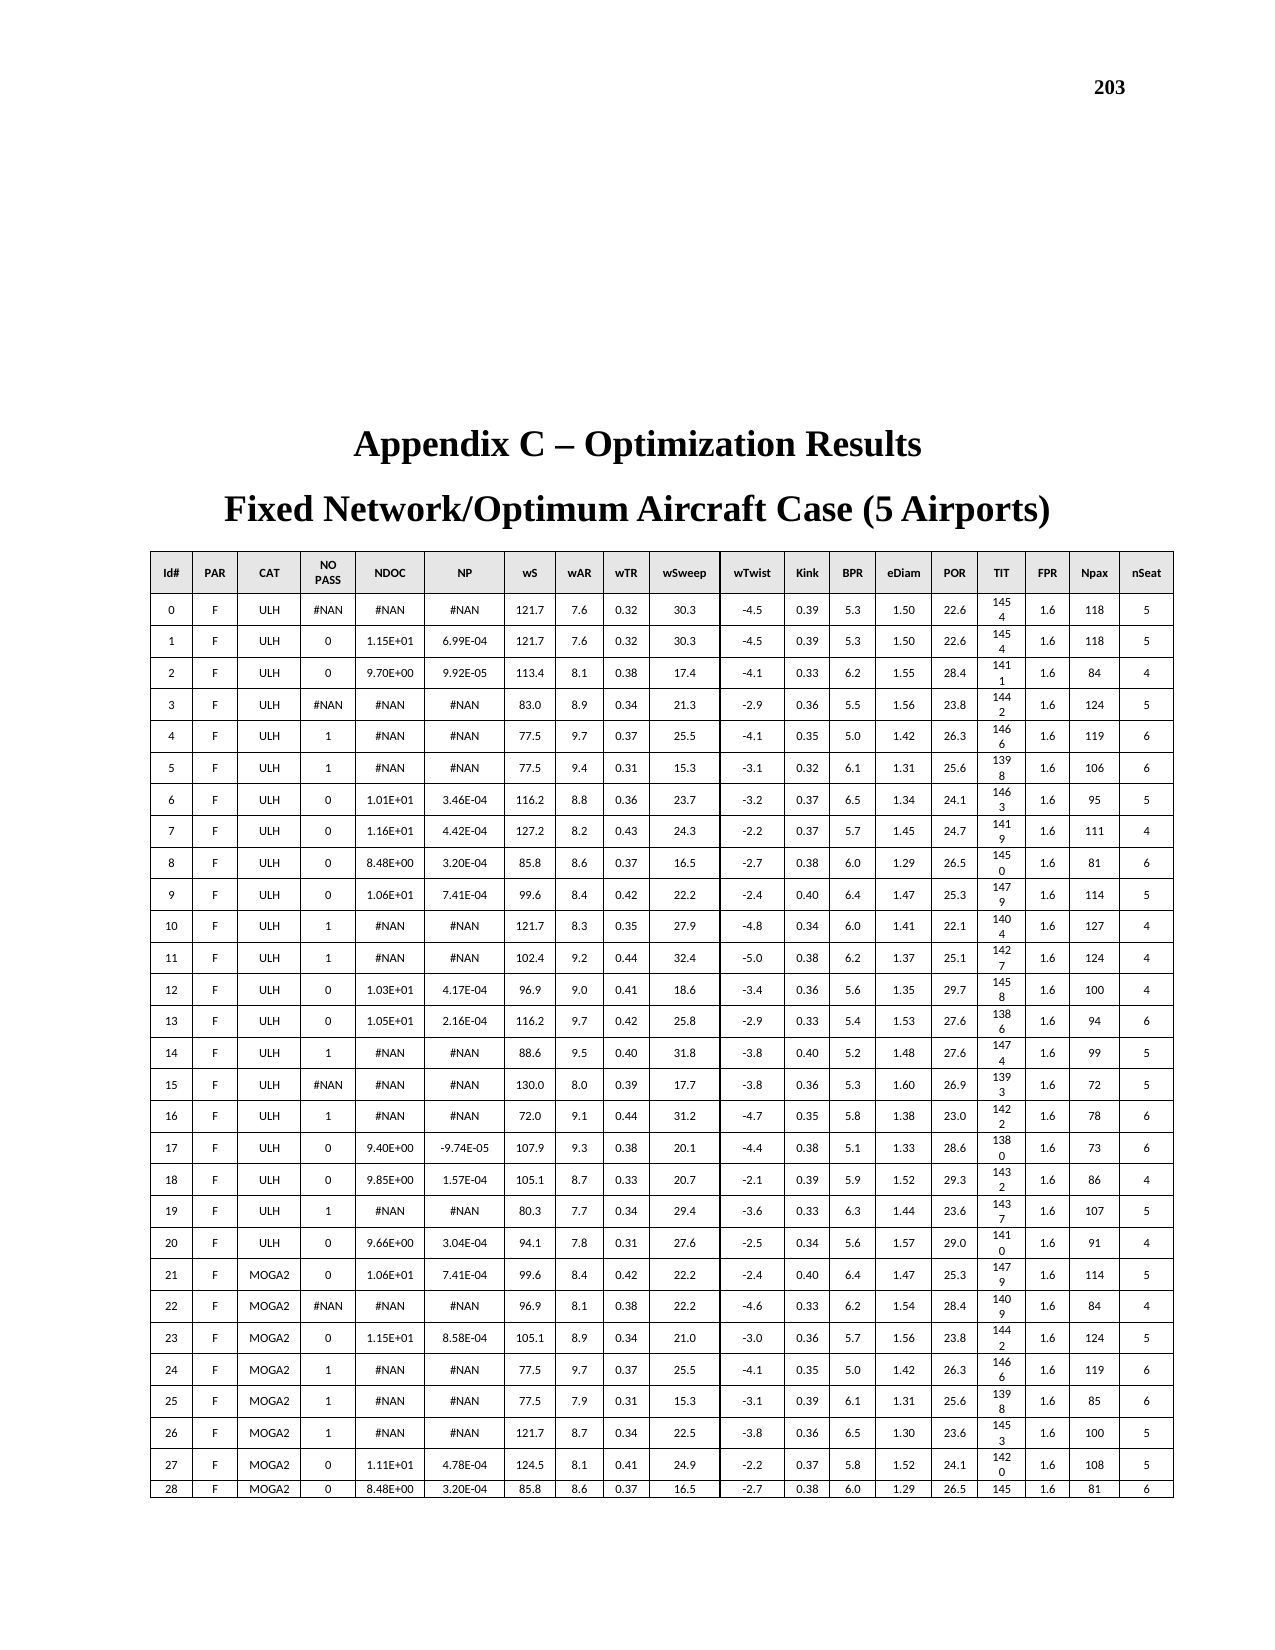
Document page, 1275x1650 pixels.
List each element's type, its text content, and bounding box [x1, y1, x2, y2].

table_cell 24.3 [650, 816, 719, 847]
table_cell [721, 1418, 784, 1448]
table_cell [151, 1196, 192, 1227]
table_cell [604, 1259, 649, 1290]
table_cell 0 [301, 658, 355, 688]
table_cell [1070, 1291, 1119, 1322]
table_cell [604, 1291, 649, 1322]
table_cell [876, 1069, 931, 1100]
table_header BPR [830, 552, 875, 593]
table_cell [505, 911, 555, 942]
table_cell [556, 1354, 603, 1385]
table_cell 7.6 [556, 626, 603, 657]
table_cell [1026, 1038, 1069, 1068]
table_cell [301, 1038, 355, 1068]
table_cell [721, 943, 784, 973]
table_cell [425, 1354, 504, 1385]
table_cell 1 [151, 626, 192, 657]
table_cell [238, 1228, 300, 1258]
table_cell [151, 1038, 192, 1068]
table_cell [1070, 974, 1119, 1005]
table_cell 8.2 [556, 816, 603, 847]
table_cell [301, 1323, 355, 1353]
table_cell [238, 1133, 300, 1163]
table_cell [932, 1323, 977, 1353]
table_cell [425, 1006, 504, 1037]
table_cell #NAN [425, 721, 504, 752]
table_cell ULH [238, 689, 300, 720]
table_cell #NAN [356, 721, 424, 752]
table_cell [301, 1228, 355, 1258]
table_cell 30.3 [650, 594, 719, 625]
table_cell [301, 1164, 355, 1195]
table_cell 118 [1070, 626, 1119, 657]
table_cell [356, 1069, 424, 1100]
table_cell 4.42E-04 [425, 816, 504, 847]
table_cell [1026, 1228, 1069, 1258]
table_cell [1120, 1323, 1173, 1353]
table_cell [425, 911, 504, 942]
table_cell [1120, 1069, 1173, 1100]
table_cell ULH [238, 594, 300, 625]
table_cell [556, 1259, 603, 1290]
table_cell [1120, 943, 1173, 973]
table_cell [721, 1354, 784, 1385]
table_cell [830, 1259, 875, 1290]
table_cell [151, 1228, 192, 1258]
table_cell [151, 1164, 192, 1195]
table_cell 25.5 [650, 721, 719, 752]
table_cell 95 [1070, 784, 1119, 815]
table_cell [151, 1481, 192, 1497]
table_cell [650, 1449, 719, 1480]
table_header FPR [1026, 552, 1069, 593]
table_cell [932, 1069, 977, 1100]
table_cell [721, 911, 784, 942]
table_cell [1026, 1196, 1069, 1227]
table_cell 9.4 [556, 753, 603, 783]
table_cell -3.2 [721, 784, 784, 815]
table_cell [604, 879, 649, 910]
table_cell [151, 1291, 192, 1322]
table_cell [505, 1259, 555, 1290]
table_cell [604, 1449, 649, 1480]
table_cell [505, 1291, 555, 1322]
table_cell 5.0 [830, 721, 875, 752]
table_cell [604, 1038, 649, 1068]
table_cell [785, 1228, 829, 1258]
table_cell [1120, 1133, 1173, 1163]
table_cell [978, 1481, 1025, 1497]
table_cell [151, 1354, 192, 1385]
table_cell 0 [301, 816, 355, 847]
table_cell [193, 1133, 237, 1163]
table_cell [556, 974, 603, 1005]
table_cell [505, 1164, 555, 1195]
table_cell 121.7 [505, 626, 555, 657]
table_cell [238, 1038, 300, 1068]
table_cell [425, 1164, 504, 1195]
table_cell 4 [1120, 816, 1173, 847]
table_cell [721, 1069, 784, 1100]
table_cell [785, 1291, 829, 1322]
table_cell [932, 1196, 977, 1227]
table_cell 0.35 [785, 721, 829, 752]
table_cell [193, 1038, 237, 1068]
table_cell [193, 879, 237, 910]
table_cell 9.92E-05 [425, 658, 504, 688]
table_cell 17.4 [650, 658, 719, 688]
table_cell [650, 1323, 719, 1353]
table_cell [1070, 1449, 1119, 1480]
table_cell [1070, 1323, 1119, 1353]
table_cell 6.99E-04 [425, 626, 504, 657]
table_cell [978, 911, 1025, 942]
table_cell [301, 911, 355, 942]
table_cell 9.7 [556, 721, 603, 752]
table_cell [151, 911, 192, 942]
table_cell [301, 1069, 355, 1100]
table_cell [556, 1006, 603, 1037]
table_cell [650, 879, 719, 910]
table_cell 6.5 [830, 784, 875, 815]
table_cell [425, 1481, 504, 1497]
table_cell F [193, 689, 237, 720]
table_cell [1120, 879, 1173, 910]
table_header wS [505, 552, 555, 593]
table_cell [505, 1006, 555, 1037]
table_cell 1.45 [876, 816, 931, 847]
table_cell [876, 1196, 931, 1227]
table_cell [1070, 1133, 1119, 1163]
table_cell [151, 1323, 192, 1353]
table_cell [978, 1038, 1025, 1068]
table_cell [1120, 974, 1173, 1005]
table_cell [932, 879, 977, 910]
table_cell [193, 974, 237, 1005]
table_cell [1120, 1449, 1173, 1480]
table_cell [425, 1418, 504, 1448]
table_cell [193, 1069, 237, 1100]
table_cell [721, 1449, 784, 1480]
table_cell ULH [238, 784, 300, 815]
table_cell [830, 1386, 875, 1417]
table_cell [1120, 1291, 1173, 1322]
table_cell 118 [1070, 594, 1119, 625]
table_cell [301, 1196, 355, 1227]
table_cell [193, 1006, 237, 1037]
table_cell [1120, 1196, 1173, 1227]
table_cell 0.39 [785, 594, 829, 625]
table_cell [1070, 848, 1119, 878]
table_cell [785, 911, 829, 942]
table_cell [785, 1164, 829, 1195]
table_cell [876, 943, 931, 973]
table_cell 8.8 [556, 784, 603, 815]
table_cell 0 [151, 594, 192, 625]
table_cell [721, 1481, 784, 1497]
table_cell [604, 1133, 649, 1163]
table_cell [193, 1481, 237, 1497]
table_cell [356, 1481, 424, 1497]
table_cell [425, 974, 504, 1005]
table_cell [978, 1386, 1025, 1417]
table_cell 1.50 [876, 594, 931, 625]
table_cell ULH [238, 753, 300, 783]
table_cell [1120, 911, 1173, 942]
table_cell -4.1 [721, 658, 784, 688]
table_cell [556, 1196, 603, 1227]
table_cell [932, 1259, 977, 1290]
table_cell 1.6 [1026, 721, 1069, 752]
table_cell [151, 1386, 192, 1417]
table_cell 5 [1120, 626, 1173, 657]
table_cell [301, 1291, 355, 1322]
table_cell 1.55 [876, 658, 931, 688]
table_cell 1 [301, 753, 355, 783]
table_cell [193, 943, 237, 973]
table_cell 0 [301, 784, 355, 815]
table_cell 1.6 [1026, 658, 1069, 688]
subtitle Fixed Network/Optimum Aircraft Case (5 Airports) [150, 486, 1125, 529]
table_cell 15.3 [650, 753, 719, 783]
table_cell 124 [1070, 689, 1119, 720]
table_cell 2 [151, 658, 192, 688]
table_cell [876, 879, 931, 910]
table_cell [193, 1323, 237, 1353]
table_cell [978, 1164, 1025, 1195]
table_cell -2.2 [721, 816, 784, 847]
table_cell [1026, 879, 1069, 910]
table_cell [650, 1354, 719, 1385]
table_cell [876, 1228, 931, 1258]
table_cell 1398 [978, 753, 1025, 783]
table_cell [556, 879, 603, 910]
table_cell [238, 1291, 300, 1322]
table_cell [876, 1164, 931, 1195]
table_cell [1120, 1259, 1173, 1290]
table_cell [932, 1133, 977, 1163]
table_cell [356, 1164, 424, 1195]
table_cell 8.1 [556, 658, 603, 688]
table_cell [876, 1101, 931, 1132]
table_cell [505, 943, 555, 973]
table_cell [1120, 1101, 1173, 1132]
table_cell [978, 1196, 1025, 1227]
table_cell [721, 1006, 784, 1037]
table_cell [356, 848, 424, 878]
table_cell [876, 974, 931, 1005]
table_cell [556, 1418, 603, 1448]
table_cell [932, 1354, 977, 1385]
table_cell F [193, 626, 237, 657]
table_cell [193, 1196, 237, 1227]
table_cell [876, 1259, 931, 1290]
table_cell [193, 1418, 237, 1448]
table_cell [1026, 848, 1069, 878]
table_cell ULH [238, 658, 300, 688]
table_cell 111 [1070, 816, 1119, 847]
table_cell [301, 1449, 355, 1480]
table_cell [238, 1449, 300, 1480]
table_cell 0.33 [785, 658, 829, 688]
table_cell 77.5 [505, 753, 555, 783]
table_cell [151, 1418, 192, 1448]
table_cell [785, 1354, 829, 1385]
table_cell 28.4 [932, 658, 977, 688]
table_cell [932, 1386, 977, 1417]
table_cell 1466 [978, 721, 1025, 752]
table_cell 0.36 [785, 689, 829, 720]
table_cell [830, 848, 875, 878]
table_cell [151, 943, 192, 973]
table_cell 113.4 [505, 658, 555, 688]
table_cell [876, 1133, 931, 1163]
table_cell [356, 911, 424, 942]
table_cell 1.6 [1026, 816, 1069, 847]
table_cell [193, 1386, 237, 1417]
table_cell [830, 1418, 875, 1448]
table_cell -4.5 [721, 594, 784, 625]
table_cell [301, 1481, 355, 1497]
table_header POR [932, 552, 977, 593]
table_header NO PASS [301, 552, 355, 593]
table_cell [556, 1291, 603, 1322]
table_cell F [193, 784, 237, 815]
table_cell 22.6 [932, 594, 977, 625]
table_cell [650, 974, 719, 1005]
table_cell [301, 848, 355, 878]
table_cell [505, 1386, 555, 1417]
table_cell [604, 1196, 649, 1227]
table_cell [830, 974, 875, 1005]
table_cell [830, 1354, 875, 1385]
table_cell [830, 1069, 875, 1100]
table_cell 1419 [978, 816, 1025, 847]
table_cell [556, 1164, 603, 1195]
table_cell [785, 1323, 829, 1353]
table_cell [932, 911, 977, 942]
table_header wTR [604, 552, 649, 593]
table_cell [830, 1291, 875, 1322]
table_cell 0.38 [604, 658, 649, 688]
table_cell 0.37 [785, 784, 829, 815]
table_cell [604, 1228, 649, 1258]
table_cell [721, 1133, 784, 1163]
table_cell 1.01E+01 [356, 784, 424, 815]
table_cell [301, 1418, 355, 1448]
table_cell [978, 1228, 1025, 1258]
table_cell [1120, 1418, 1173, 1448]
table_cell F [193, 594, 237, 625]
table_cell F [193, 816, 237, 847]
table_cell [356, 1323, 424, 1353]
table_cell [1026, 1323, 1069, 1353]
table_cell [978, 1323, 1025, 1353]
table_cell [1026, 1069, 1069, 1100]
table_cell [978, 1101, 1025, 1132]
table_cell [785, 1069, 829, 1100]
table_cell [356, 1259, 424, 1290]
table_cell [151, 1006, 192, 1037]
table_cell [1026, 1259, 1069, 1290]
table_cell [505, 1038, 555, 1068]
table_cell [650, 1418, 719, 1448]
table_cell 23.8 [932, 689, 977, 720]
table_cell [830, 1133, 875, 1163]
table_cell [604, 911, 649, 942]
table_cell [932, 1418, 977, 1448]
table_cell 5.3 [830, 626, 875, 657]
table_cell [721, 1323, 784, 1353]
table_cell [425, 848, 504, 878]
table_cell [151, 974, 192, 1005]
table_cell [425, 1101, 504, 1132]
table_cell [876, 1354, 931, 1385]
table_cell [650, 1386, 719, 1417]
table_header nSeat [1120, 552, 1173, 593]
table_cell 1.15E+01 [356, 626, 424, 657]
table_cell 5 [1120, 594, 1173, 625]
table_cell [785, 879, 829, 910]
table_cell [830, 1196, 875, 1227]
table_cell 7.6 [556, 594, 603, 625]
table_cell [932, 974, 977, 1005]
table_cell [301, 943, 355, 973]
table_cell 0.31 [604, 753, 649, 783]
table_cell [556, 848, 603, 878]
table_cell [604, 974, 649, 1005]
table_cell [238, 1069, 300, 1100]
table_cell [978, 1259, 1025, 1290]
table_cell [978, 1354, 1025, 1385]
table_cell 1442 [978, 689, 1025, 720]
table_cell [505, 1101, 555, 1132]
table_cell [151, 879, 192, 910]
table_cell 1.34 [876, 784, 931, 815]
table_cell 5 [1120, 784, 1173, 815]
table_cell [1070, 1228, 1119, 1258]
table_cell #NAN [425, 753, 504, 783]
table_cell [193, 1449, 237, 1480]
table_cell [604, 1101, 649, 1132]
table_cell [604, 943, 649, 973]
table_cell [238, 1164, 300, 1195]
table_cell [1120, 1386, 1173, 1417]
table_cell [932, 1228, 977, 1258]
table_cell 25.6 [932, 753, 977, 783]
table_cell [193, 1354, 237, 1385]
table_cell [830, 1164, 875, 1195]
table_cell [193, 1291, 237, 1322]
table_cell 6.1 [830, 753, 875, 783]
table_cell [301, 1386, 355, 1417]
table_cell 4 [151, 721, 192, 752]
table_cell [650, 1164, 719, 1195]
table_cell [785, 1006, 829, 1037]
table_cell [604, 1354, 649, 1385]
table_cell 1 [301, 721, 355, 752]
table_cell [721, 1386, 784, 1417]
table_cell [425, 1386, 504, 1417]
table_cell 24.1 [932, 784, 977, 815]
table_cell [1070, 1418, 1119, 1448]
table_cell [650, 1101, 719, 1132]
table_cell #NAN [301, 594, 355, 625]
table_cell 1.31 [876, 753, 931, 783]
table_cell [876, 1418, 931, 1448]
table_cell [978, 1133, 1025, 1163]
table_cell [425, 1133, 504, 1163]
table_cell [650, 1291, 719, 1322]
table_cell 3.46E-04 [425, 784, 504, 815]
table_cell 84 [1070, 658, 1119, 688]
table_cell 8.9 [556, 689, 603, 720]
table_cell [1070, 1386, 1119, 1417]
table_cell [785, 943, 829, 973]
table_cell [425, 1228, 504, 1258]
table_cell 1454 [978, 594, 1025, 625]
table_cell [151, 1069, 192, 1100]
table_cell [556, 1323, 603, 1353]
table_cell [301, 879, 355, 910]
table_header Id# [151, 552, 192, 593]
table_cell 6 [1120, 753, 1173, 783]
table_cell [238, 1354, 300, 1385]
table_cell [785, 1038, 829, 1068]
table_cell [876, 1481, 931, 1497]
table_cell 6.2 [830, 658, 875, 688]
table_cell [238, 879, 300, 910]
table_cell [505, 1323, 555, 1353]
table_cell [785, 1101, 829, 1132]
table_header Kink [785, 552, 829, 593]
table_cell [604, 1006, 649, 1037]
table_header CAT [238, 552, 300, 593]
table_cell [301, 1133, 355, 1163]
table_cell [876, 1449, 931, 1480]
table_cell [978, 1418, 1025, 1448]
table_cell 1.6 [1026, 753, 1069, 783]
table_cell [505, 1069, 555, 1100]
table_cell 1411 [978, 658, 1025, 688]
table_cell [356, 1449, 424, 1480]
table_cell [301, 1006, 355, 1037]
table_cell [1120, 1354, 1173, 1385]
table_cell 9.70E+00 [356, 658, 424, 688]
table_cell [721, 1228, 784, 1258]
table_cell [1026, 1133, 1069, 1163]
table_cell -4.5 [721, 626, 784, 657]
table_header eDiam [876, 552, 931, 593]
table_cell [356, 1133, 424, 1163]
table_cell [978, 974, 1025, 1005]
table_cell #NAN [356, 594, 424, 625]
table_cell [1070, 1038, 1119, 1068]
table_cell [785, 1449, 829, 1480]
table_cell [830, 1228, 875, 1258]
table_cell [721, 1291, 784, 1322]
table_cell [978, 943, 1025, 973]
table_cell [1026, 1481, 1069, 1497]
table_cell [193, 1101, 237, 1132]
table_cell 0.37 [604, 721, 649, 752]
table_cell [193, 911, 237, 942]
table_cell #NAN [425, 594, 504, 625]
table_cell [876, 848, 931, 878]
table_cell 5 [151, 753, 192, 783]
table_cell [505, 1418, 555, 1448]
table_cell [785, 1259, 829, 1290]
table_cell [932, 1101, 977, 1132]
table_cell 0.32 [785, 753, 829, 783]
table_cell F [193, 658, 237, 688]
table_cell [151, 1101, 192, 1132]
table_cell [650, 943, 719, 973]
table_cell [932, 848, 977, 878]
table_cell 0.39 [785, 626, 829, 657]
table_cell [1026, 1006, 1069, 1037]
table_cell 1.6 [1026, 689, 1069, 720]
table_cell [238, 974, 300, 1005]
table_cell 23.7 [650, 784, 719, 815]
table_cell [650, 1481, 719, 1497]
table_cell F [193, 753, 237, 783]
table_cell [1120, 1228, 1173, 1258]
table_cell #NAN [356, 753, 424, 783]
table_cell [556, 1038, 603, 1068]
table_cell 0.43 [604, 816, 649, 847]
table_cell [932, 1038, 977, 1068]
table_cell 24.7 [932, 816, 977, 847]
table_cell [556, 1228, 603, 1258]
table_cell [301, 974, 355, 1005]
table_cell 1.42 [876, 721, 931, 752]
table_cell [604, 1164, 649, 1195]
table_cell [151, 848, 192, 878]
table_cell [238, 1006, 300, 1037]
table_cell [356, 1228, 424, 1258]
table_cell 116.2 [505, 784, 555, 815]
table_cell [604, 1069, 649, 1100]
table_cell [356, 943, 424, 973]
table_cell 83.0 [505, 689, 555, 720]
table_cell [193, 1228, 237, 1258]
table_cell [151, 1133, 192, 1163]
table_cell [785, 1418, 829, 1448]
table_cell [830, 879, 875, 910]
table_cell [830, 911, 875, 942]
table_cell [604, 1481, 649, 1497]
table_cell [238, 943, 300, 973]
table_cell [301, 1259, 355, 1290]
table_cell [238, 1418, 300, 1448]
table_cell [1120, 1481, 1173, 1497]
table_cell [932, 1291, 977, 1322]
table_cell 5.3 [830, 594, 875, 625]
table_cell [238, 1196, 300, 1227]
subtitle Appendix C – Optimization Results [150, 422, 1125, 465]
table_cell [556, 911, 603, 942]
table_header NP [425, 552, 504, 593]
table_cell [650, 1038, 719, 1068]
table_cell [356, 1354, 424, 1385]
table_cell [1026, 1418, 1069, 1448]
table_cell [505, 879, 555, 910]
table_header wTwist [721, 552, 784, 593]
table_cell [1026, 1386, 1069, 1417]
table_cell 1.6 [1026, 626, 1069, 657]
table_header wSweep [650, 552, 719, 593]
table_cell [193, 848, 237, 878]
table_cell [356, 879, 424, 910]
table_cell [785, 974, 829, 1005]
table_header wAR [556, 552, 603, 593]
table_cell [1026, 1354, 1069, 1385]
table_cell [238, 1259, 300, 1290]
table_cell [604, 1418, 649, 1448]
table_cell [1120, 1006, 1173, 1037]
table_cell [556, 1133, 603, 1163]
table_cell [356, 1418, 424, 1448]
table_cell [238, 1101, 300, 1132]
table_cell 21.3 [650, 689, 719, 720]
table_cell ULH [238, 816, 300, 847]
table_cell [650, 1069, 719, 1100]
table_cell -4.1 [721, 721, 784, 752]
table_cell 0.36 [604, 784, 649, 815]
table_cell 5.7 [830, 816, 875, 847]
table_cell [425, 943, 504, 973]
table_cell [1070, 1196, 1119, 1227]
table_cell 119 [1070, 721, 1119, 752]
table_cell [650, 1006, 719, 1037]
table_header Npax [1070, 552, 1119, 593]
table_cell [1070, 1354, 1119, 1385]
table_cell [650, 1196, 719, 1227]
table_cell 26.3 [932, 721, 977, 752]
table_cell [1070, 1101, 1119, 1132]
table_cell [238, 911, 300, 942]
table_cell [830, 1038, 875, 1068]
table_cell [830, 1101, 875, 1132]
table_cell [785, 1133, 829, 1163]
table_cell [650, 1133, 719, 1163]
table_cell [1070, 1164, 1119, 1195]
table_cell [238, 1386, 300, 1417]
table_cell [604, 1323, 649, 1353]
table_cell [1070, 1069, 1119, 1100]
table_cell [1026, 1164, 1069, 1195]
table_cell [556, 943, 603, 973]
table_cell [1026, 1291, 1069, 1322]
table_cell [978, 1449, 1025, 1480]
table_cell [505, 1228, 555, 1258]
table_cell 77.5 [505, 721, 555, 752]
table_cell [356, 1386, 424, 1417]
table_cell 0.32 [604, 594, 649, 625]
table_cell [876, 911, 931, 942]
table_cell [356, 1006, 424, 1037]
table_cell #NAN [425, 689, 504, 720]
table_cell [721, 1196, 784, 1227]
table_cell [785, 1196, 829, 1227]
table_cell 30.3 [650, 626, 719, 657]
table_cell 1.16E+01 [356, 816, 424, 847]
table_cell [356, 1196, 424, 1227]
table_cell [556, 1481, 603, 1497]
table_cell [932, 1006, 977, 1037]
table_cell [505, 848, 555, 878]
table_cell 22.6 [932, 626, 977, 657]
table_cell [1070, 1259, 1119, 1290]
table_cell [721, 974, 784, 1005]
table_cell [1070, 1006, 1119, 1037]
table_cell 7 [151, 816, 192, 847]
table_cell 5 [1120, 689, 1173, 720]
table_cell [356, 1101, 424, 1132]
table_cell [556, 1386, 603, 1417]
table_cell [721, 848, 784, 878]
table_cell 0.37 [785, 816, 829, 847]
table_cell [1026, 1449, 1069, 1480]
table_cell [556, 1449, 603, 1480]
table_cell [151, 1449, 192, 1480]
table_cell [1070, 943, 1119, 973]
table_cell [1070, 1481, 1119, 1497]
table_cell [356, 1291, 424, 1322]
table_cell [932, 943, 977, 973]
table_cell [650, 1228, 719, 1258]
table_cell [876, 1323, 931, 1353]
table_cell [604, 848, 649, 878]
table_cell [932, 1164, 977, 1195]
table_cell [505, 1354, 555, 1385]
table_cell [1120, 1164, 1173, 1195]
table_cell ULH [238, 721, 300, 752]
table_cell 106 [1070, 753, 1119, 783]
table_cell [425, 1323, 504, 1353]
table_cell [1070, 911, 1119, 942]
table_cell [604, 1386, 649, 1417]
table_cell 1.56 [876, 689, 931, 720]
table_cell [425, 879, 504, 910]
table_cell 1.6 [1026, 784, 1069, 815]
table_cell -3.1 [721, 753, 784, 783]
table_cell 4 [1120, 658, 1173, 688]
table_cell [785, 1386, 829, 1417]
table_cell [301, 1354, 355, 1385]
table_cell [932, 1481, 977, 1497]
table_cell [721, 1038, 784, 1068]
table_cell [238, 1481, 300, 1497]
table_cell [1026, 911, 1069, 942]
table_cell 0.34 [604, 689, 649, 720]
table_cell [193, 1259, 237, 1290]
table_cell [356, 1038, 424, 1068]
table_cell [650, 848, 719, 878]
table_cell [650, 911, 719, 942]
table_cell 1.50 [876, 626, 931, 657]
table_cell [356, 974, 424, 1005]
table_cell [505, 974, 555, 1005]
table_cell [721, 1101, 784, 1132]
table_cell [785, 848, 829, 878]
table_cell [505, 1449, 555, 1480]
table_cell 121.7 [505, 594, 555, 625]
table_cell 5.5 [830, 689, 875, 720]
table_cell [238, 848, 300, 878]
table_cell 127.2 [505, 816, 555, 847]
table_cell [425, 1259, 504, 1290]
table_cell F [193, 721, 237, 752]
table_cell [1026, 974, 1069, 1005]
table_header PAR [193, 552, 237, 593]
table_cell #NAN [356, 689, 424, 720]
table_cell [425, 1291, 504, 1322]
table_cell #NAN [301, 689, 355, 720]
table_cell 3 [151, 689, 192, 720]
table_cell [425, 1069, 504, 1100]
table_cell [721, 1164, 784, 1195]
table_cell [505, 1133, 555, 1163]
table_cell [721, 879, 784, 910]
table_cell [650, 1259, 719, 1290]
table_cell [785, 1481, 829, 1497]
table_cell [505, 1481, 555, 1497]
table_header NDOC [356, 552, 424, 593]
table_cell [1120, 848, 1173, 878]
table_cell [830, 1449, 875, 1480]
table_cell 1454 [978, 626, 1025, 657]
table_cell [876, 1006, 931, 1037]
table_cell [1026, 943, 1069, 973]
table_header TIT [978, 552, 1025, 593]
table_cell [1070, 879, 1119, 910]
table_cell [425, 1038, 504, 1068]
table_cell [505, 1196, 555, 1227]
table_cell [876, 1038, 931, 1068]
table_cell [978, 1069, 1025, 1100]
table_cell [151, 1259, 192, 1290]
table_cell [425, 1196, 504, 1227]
table_cell ULH [238, 626, 300, 657]
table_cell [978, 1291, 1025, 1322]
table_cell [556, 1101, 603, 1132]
table_cell 0.32 [604, 626, 649, 657]
table_cell 1.6 [1026, 594, 1069, 625]
table_cell -2.9 [721, 689, 784, 720]
table_cell 1463 [978, 784, 1025, 815]
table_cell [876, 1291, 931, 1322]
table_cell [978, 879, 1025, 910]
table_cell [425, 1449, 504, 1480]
table_cell 6 [1120, 721, 1173, 752]
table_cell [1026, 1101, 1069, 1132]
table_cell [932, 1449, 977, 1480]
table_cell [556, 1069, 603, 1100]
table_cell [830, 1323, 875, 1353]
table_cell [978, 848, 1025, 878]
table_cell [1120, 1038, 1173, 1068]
table_cell 6 [151, 784, 192, 815]
table_cell 0 [301, 626, 355, 657]
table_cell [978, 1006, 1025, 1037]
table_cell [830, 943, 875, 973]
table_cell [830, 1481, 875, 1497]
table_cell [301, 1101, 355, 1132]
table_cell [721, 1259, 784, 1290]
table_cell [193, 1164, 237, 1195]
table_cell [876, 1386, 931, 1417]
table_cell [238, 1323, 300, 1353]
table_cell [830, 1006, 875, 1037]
